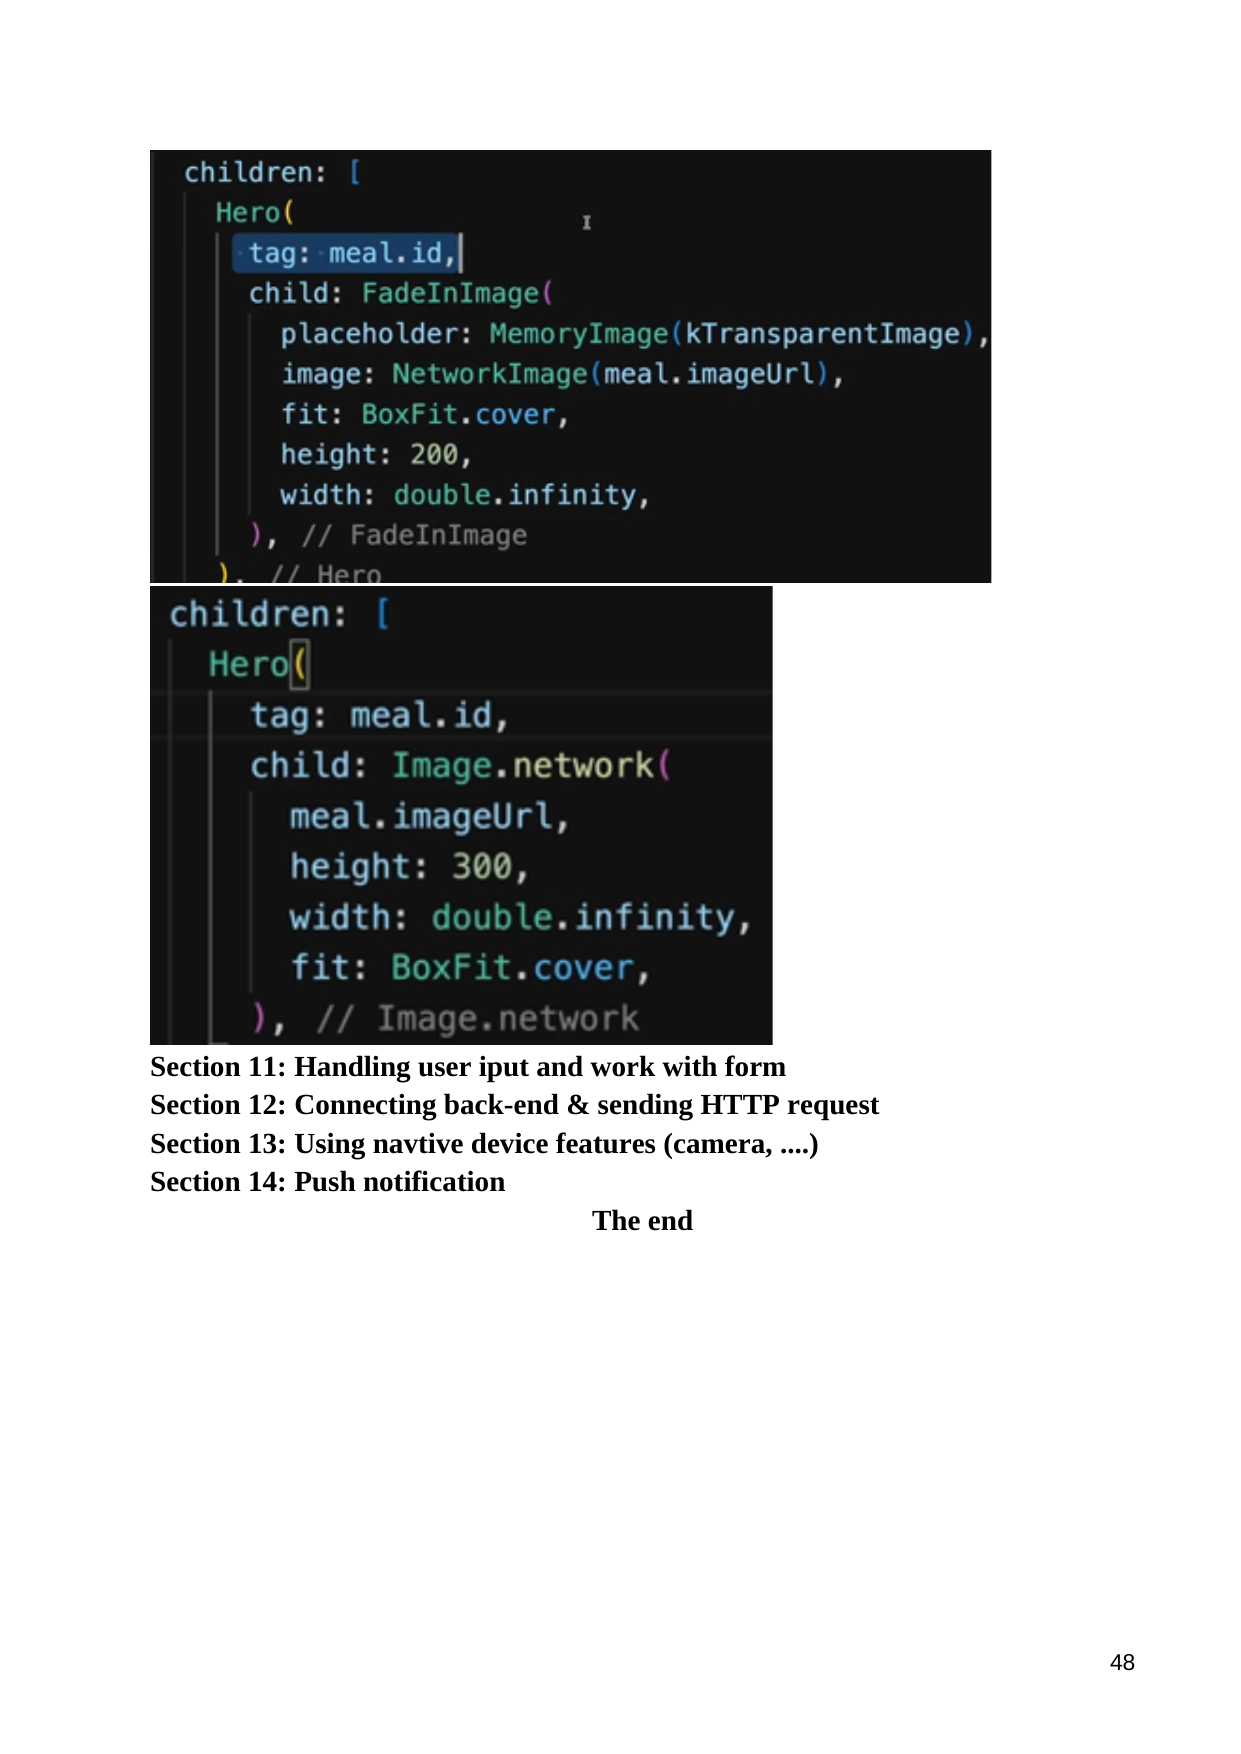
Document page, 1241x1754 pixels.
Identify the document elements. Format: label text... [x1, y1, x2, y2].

picture [150, 586, 773, 1045]
text Section 14: Push notification [150, 1164, 1135, 1198]
text Section 11: Handling user iput and work with form [150, 1049, 1135, 1082]
text The end [150, 1203, 1135, 1236]
text Section 12: Connecting back-end & sending HTTP request [150, 1087, 1135, 1121]
text Section 13: Using navtive device features (camera, ....) [150, 1126, 1135, 1159]
picture [150, 150, 992, 583]
